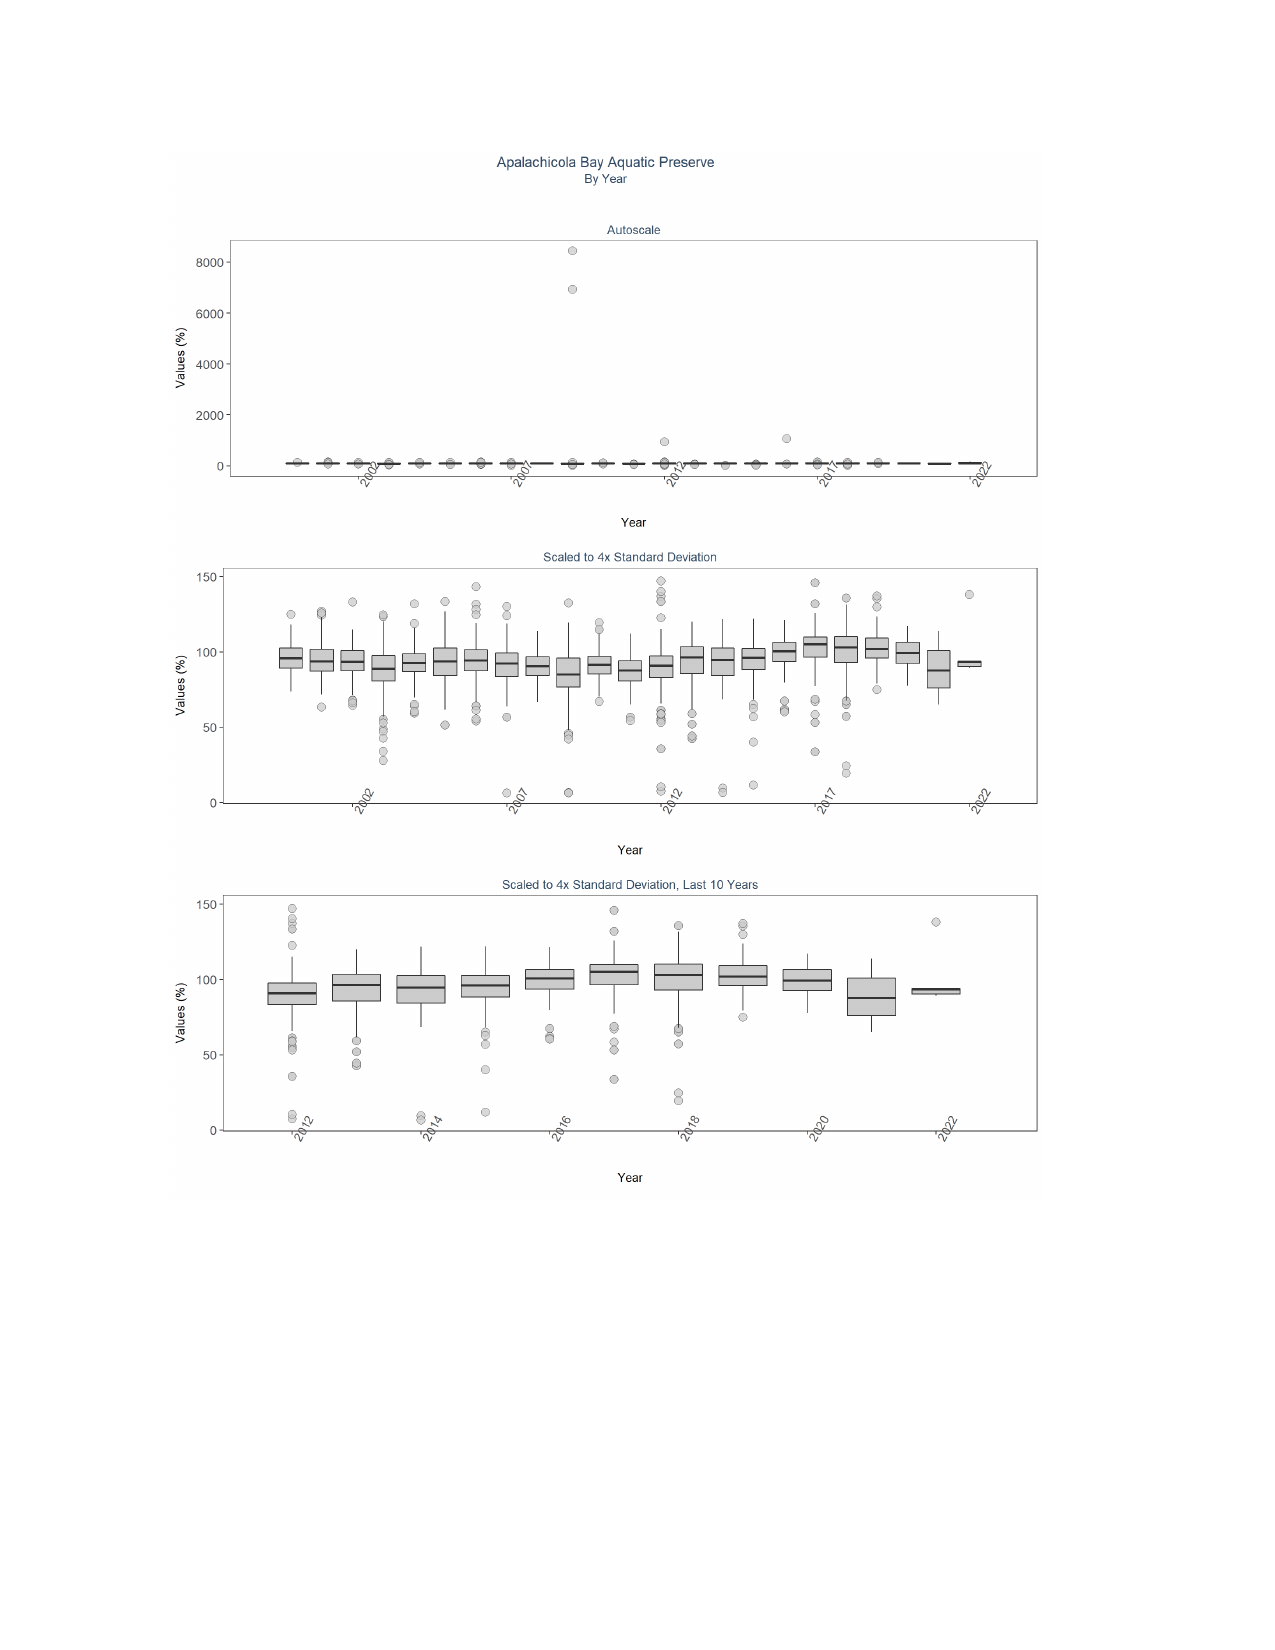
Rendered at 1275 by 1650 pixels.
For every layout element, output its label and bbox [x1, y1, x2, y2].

picture [168, 150, 1044, 1200]
